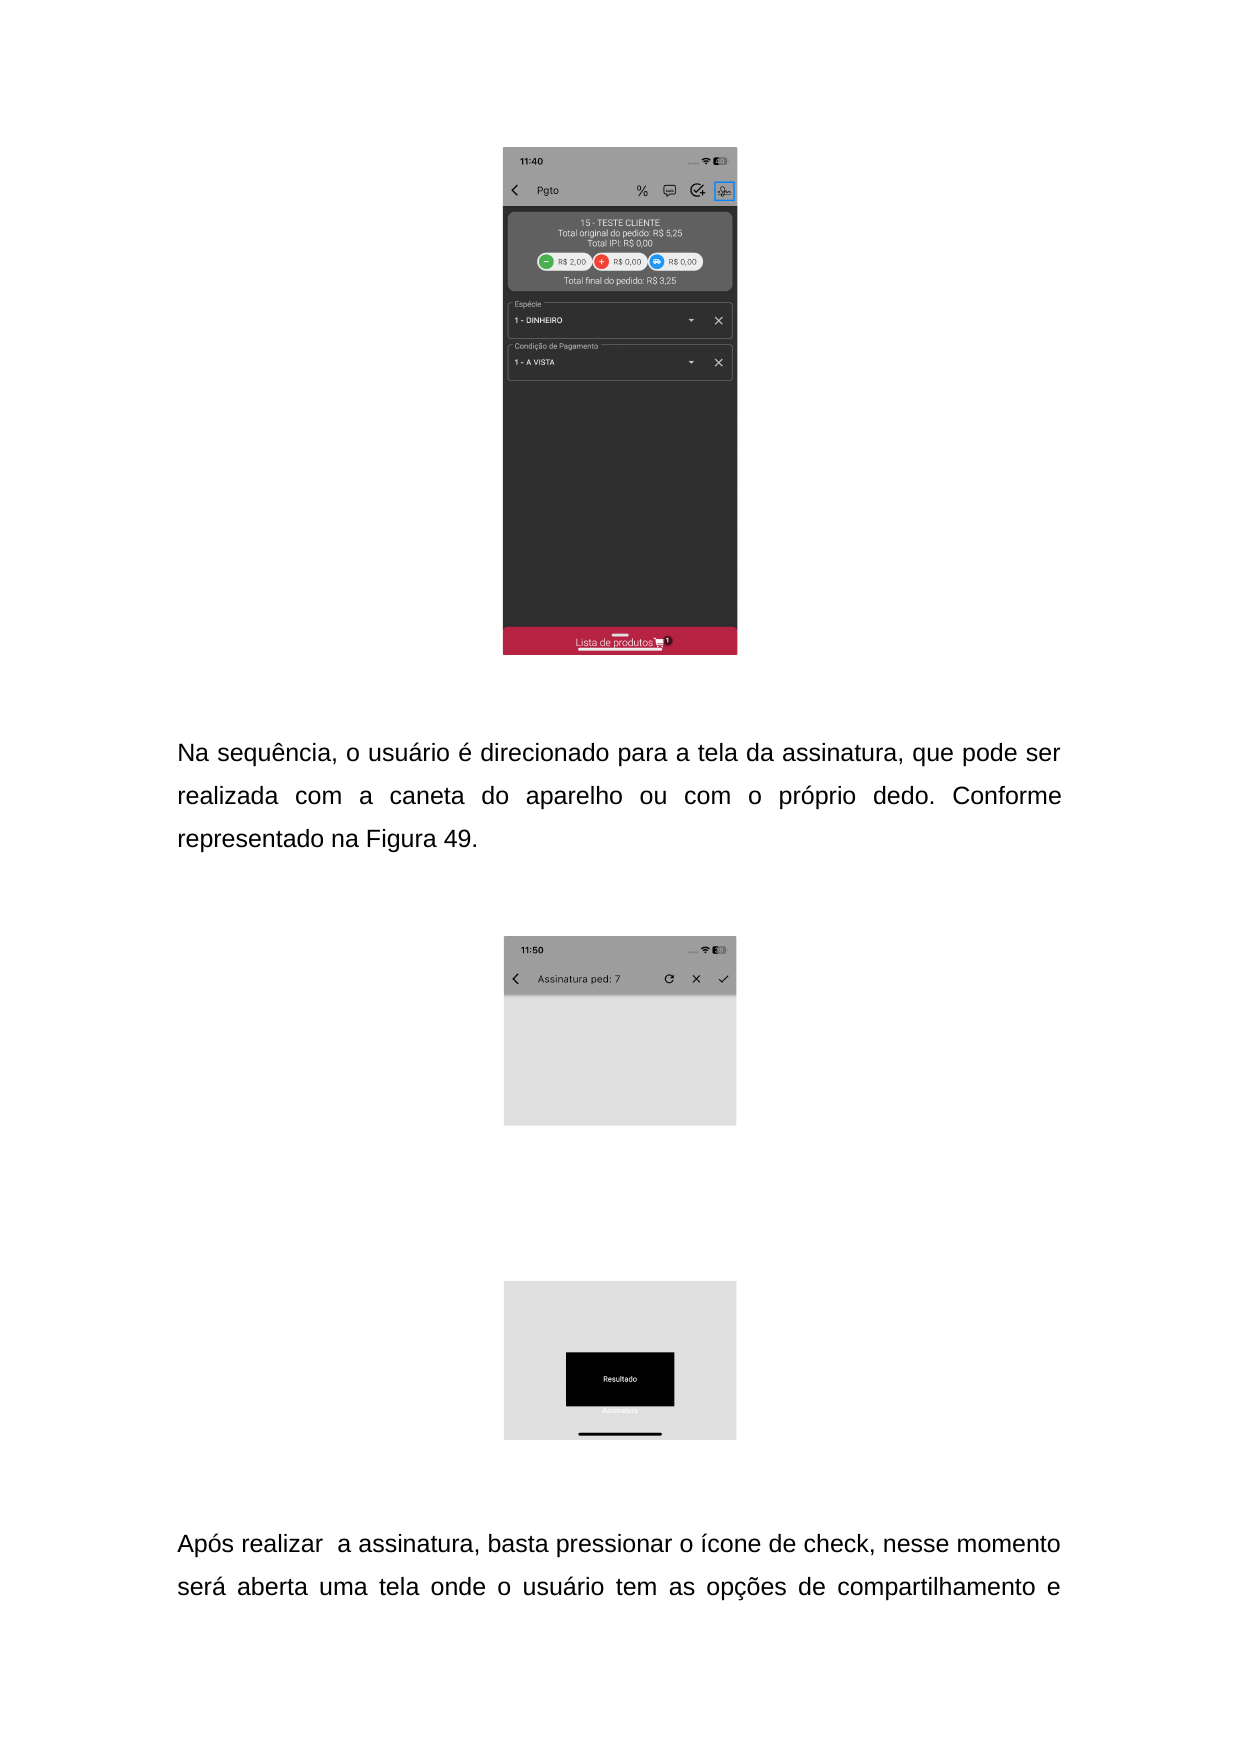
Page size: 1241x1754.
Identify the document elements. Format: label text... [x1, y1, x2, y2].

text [177, 1529, 1063, 1601]
text Na sequência, o usuário é direcionado para a tela da assinatura, que pode ser realizada com a caneta do aparelho ou com o próprio dedo. Conforme representado na Figura 49. [177, 738, 1063, 853]
picture [502, 147, 738, 655]
picture [503, 936, 737, 1440]
